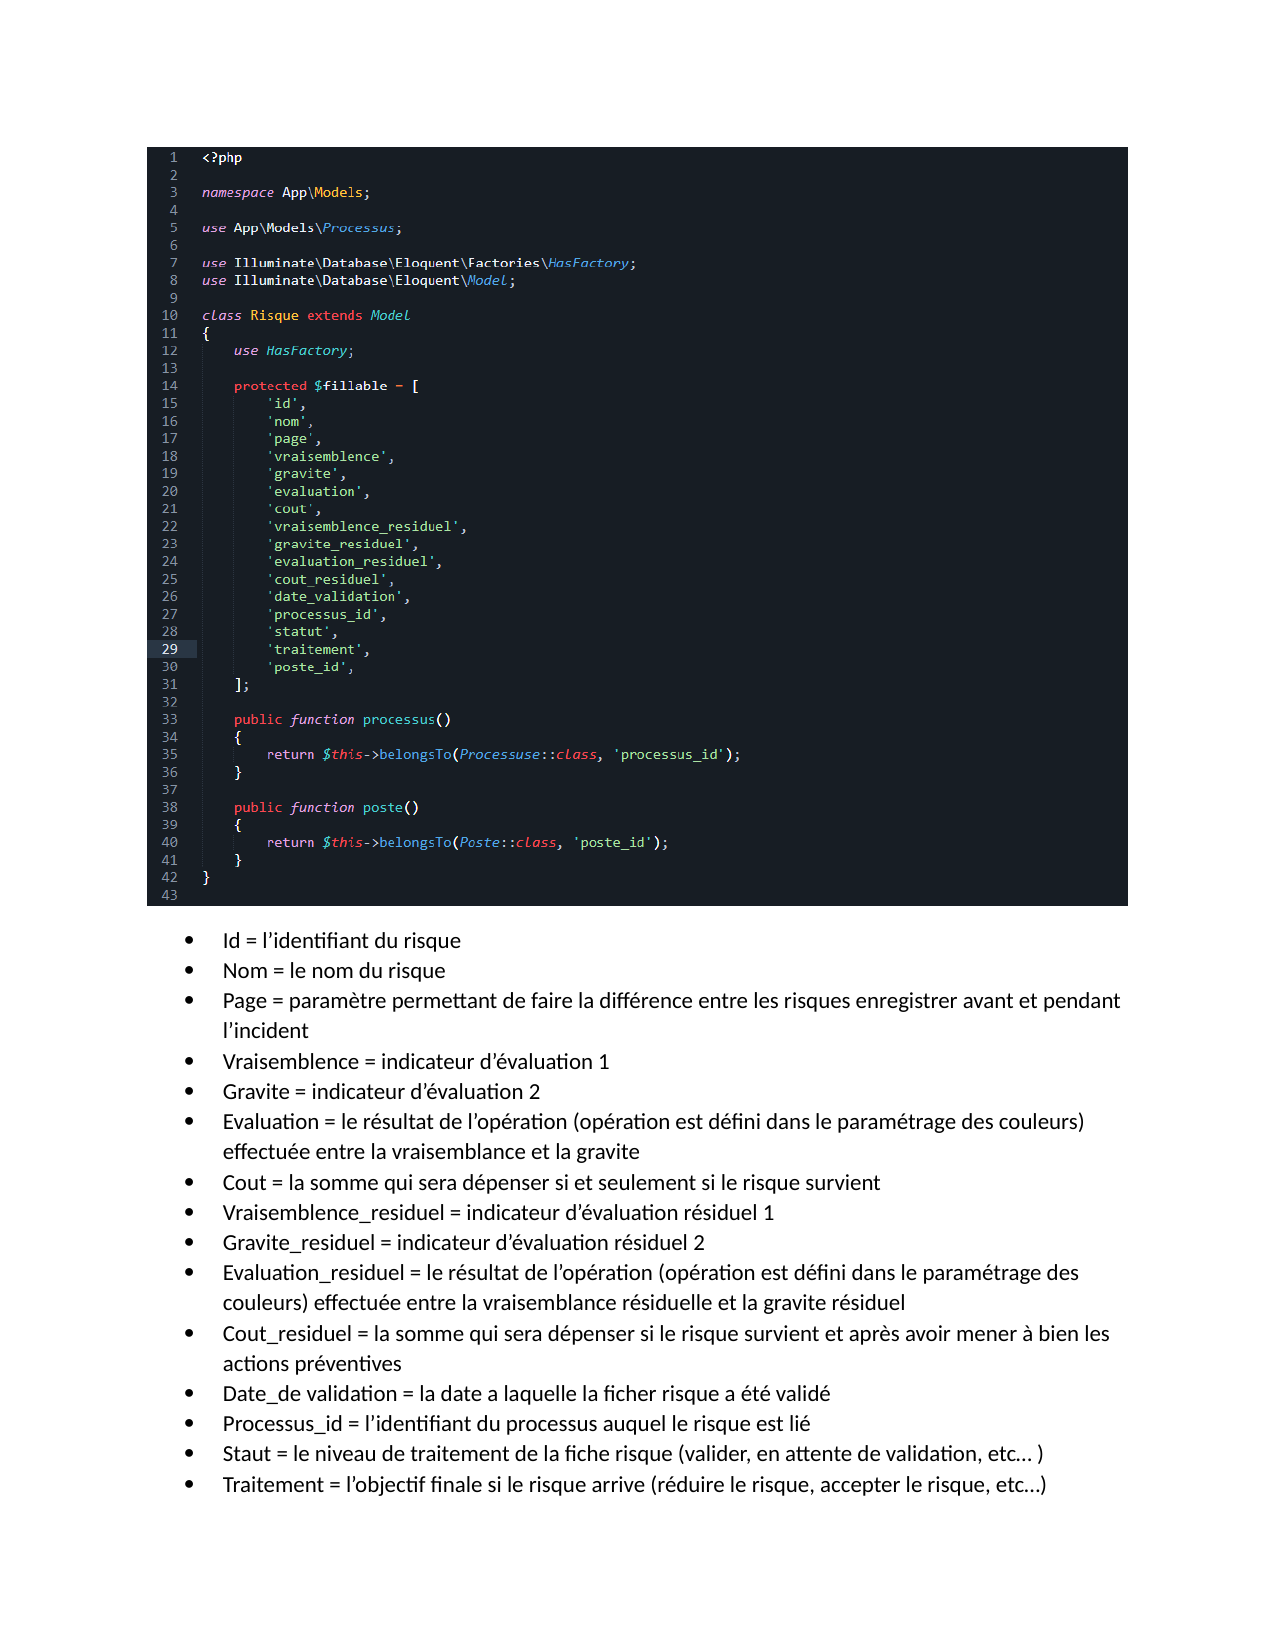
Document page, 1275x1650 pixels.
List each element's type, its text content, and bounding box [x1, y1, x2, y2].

list Processus_id = l’identifiant du processus auquel le risque est lié [185, 1409, 1127, 1437]
list Cout_residuel = la somme qui sera dépenser si le risque survient et après avoir mener à bien les actions préventives [185, 1319, 1127, 1377]
list Staut = le niveau de traitement de la fiche risque (valider, en attente de validation, etc… ) [185, 1439, 1127, 1467]
list Nom = le nom du risque [185, 956, 1127, 984]
list Gravite = indicateur d’évaluation 2 [185, 1077, 1127, 1105]
list Vraisemblence = indicateur d’évaluation 1 [185, 1047, 1127, 1075]
list Cout = la somme qui sera dépenser si et seulement si le risque survient [185, 1168, 1127, 1196]
picture [147, 147, 1128, 906]
list Evaluation_residuel = le résultat de l’opération (opération est défini dans le paramétrage des couleurs) effectuée entre la vraisemblance résiduelle et la gravite résiduel [185, 1258, 1127, 1316]
list Id = l’identifiant du risque [185, 926, 1127, 954]
list Date_de validation = la date a laquelle la ficher risque a été validé [185, 1379, 1127, 1407]
list Evaluation = le résultat de l’opération (opération est défini dans le paramétrage des couleurs) effectuée entre la vraisemblance et la gravite [185, 1107, 1127, 1165]
list Vraisemblence_residuel = indicateur d’évaluation résiduel 1 [185, 1198, 1127, 1226]
list Gravite_residuel = indicateur d’évaluation résiduel 2 [185, 1228, 1127, 1256]
list Page = paramètre permettant de faire la différence entre les risques enregistrer avant et pendant l’incident [185, 986, 1127, 1044]
list Traitement = l’objectif finale si le risque arrive (réduire le risque, accepter le risque, etc…) [185, 1470, 1127, 1498]
